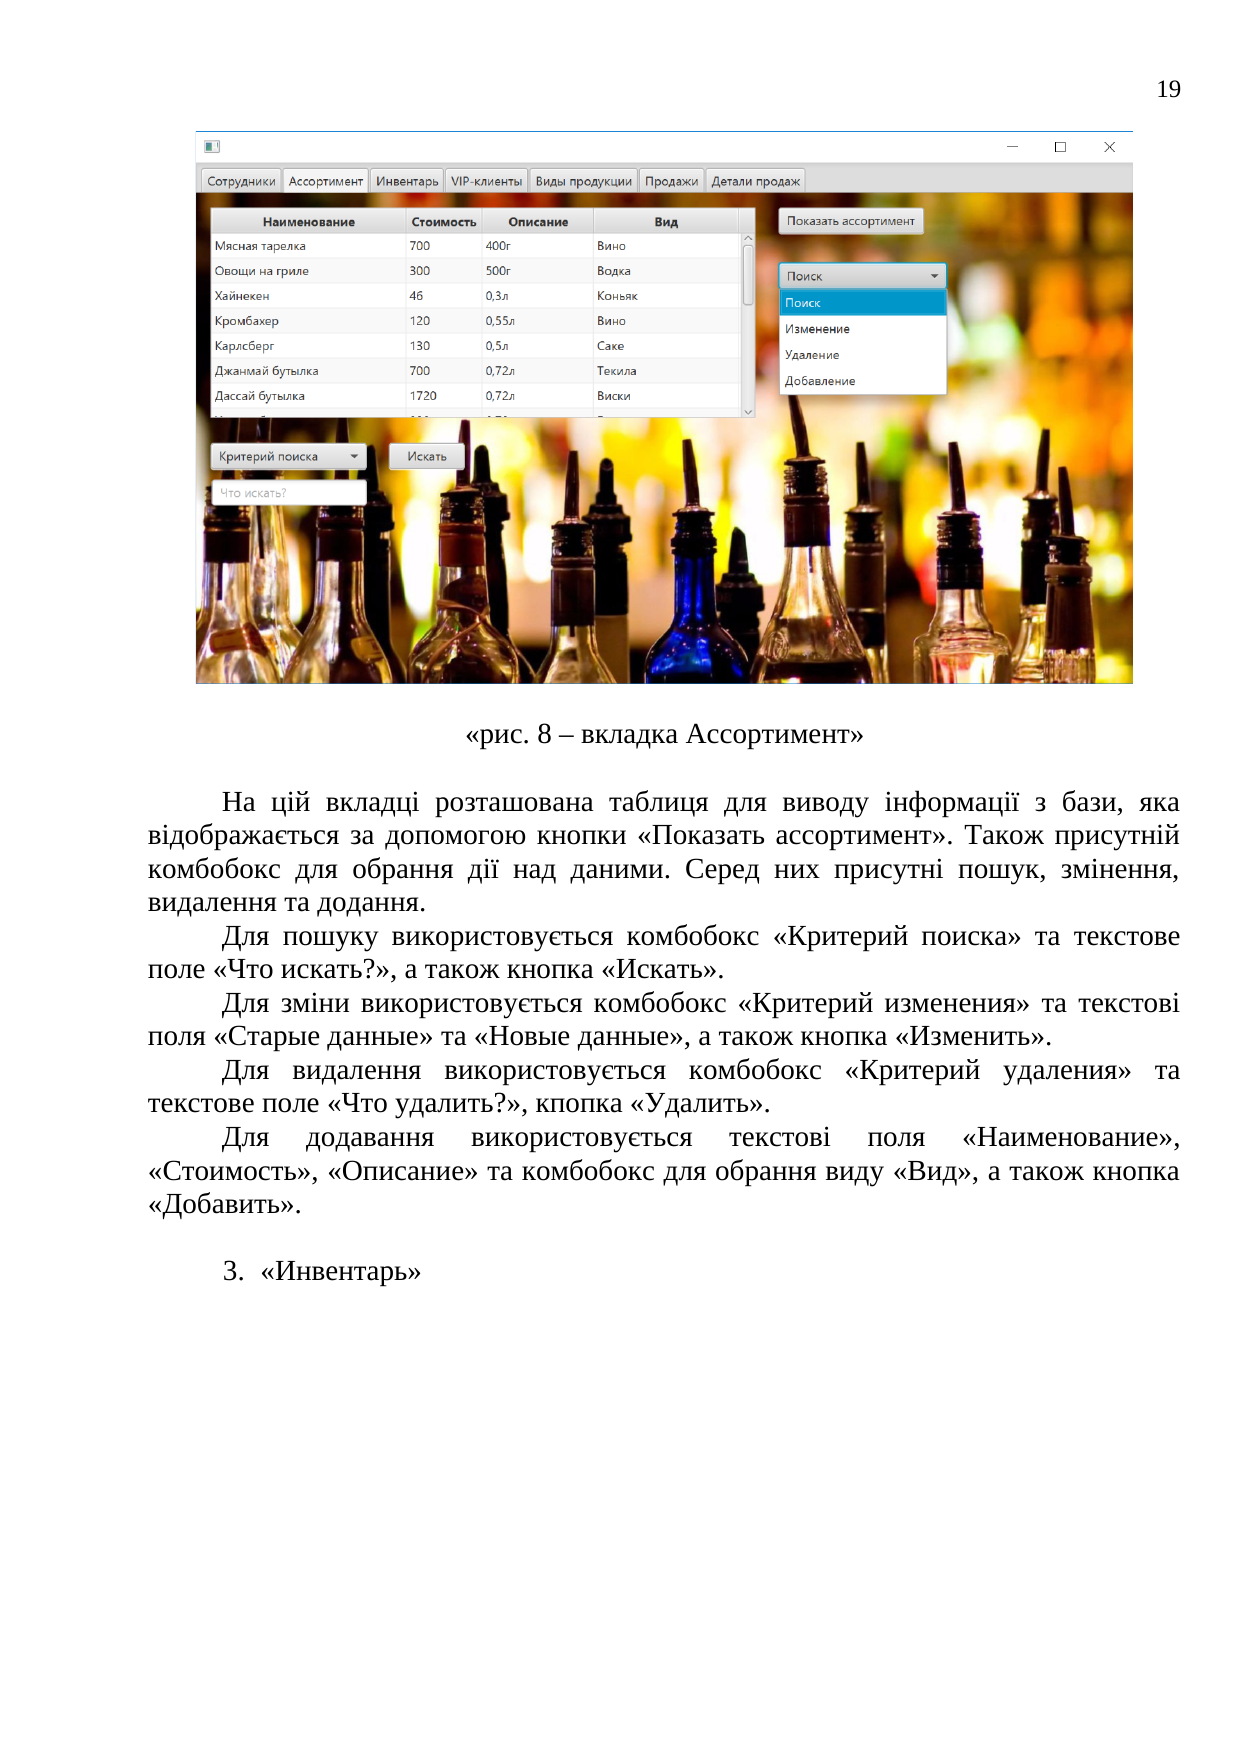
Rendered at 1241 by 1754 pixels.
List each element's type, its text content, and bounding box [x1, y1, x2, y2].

text Для додавання використовується текстові поля «Наименование», «Стоимость», «Описание» та комбобокс для обрання виду «Вид», а також кнопка «Добавить». [148, 1119, 1181, 1220]
text Для видалення використовується комбобокс «Критерий удаления» та текстове поле «Что удалить?», кпопка «Удалить». [148, 1052, 1181, 1119]
picture [195, 131, 1133, 684]
text Для пошуку використовується комбобокс «Критерий поиска» та текстове поле «Что искать?», а також кнопка «Искать». [148, 918, 1181, 985]
text Для зміни використовується комбобокс «Критерий изменения» та текстові поля «Старые данные» та «Новые данные», а також кнопка «Изменить». [148, 985, 1181, 1052]
text «рис. 8 – вкладка Ассортимент» [148, 717, 1181, 750]
text На цій вкладці розташована таблиця для виводу інформації з бази, яка відображається за допомогою кнопки «Показать ассортимент». Також присутній комбобокс для обрання дії над даними. Серед них присутні пошук, змінення, видалення та додання. [148, 784, 1181, 918]
list «Инвентарь» [223, 1253, 1181, 1287]
